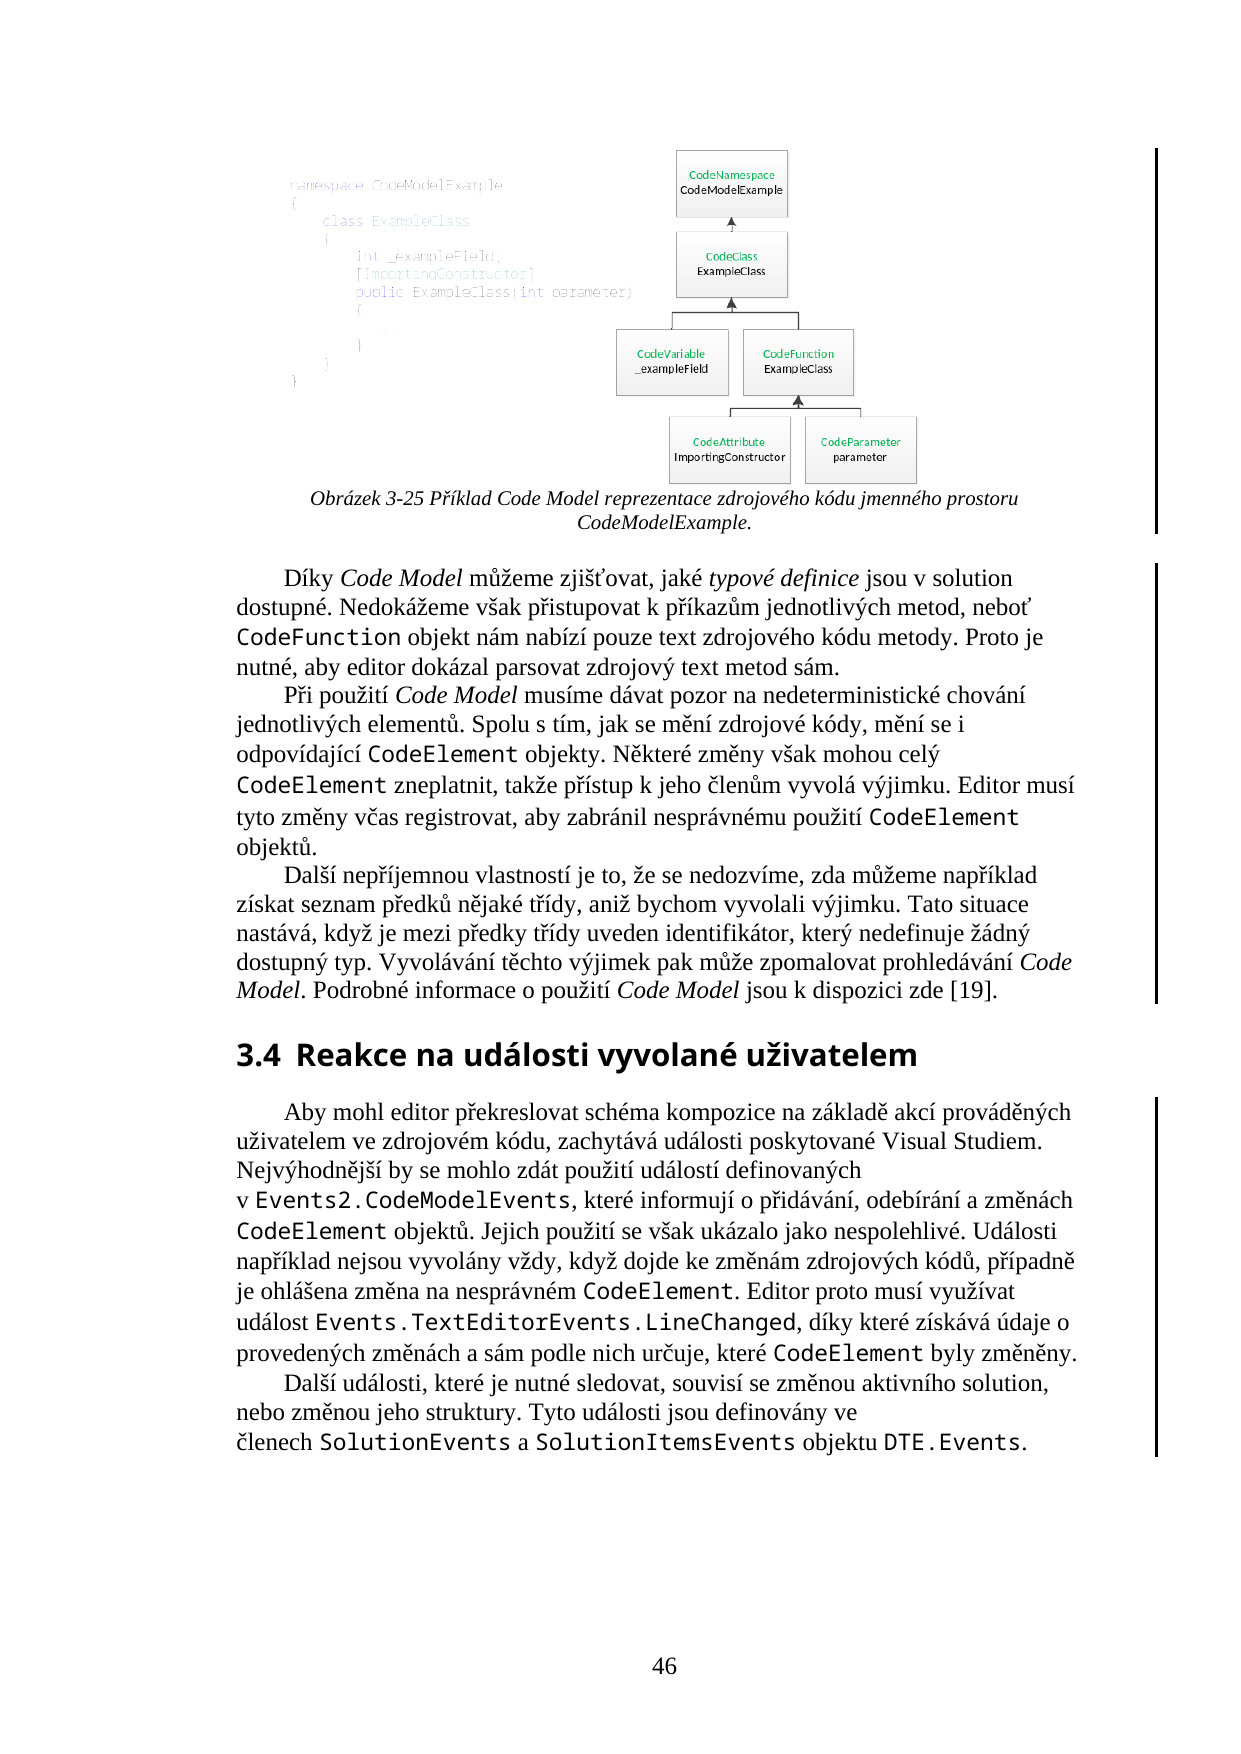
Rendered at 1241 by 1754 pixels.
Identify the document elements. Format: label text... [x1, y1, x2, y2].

text Při použití Code Model musíme dávat pozor na nedeterministické chování jednotlivých elementů. Spolu s tím, jak se mění zdrojové kódy, mění se i odpovídající CodeElement objekty. Některé změny však mohou celý CodeElement zneplatnit, takže přístup k jeho členům vyvolá výjimku. Editor musí tyto změny včas registrovat, aby zabránil nesprávnému použití CodeElement objektů. [236, 681, 1092, 861]
text Díky Code Model můžeme zjišťovat, jaké typové definice jsou v solution dostupné. Nedokážeme však přistupovat k příkazům jednotlivých metod, neboť CodeFunction objekt nám nabízí pouze text zdrojového kódu metody. Proto je nutné, aby editor dokázal parsovat zdrojový text metod sám. [236, 563, 1092, 681]
text Aby mohl editor překreslovat schéma kompozice na základě akcí prováděných uživatelem ve zdrojovém kódu, zachytává události poskytované Visual Studiem. Nejvýhodnější by se mohlo zdát použití událostí definovaných v Events2.CodeModelEvents, které informují o přidávání, odebírání a změnách CodeElement objektů. Jejich použití se však ukázalo jako nespolehlivé. Události například nejsou vyvolány vždy, když dojde ke změnám zdrojových kódů, případně je ohlášena změna na nesprávném CodeElement. Editor proto musí využívat událost Events.TextEditorEvents.LineChanged, díky které získává údaje o provedených změnách a sám podle nich určuje, které CodeElement byly změněny. [236, 1097, 1155, 1368]
text Další nepříjemnou vlastností je to, že se nedozvíme, zda můžeme například získat seznam předků nějaké třídy, aniž bychom vyvolali výjimku. Tato situace nastává, když je mezi předky třídy uveden identifikátor, který nedefinuje žádný dostupný typ. Vyvolávání těchto výjimek pak může zpomalovat prohledávání Code Model. Podrobné informace o použití Code Model jsou k dispozici zde [19]. [236, 861, 1092, 1004]
subtitle Reakce na události vyvolané uživatelem [236, 1033, 1092, 1076]
text Další události, které je nutné sledovat, souvisí se změnou aktivního solution, nebo změnou jeho struktury. Tyto události jsou definovány ve členech SolutionEvents a SolutionItemsEvents objektu DTE.Events. [236, 1368, 1092, 1457]
